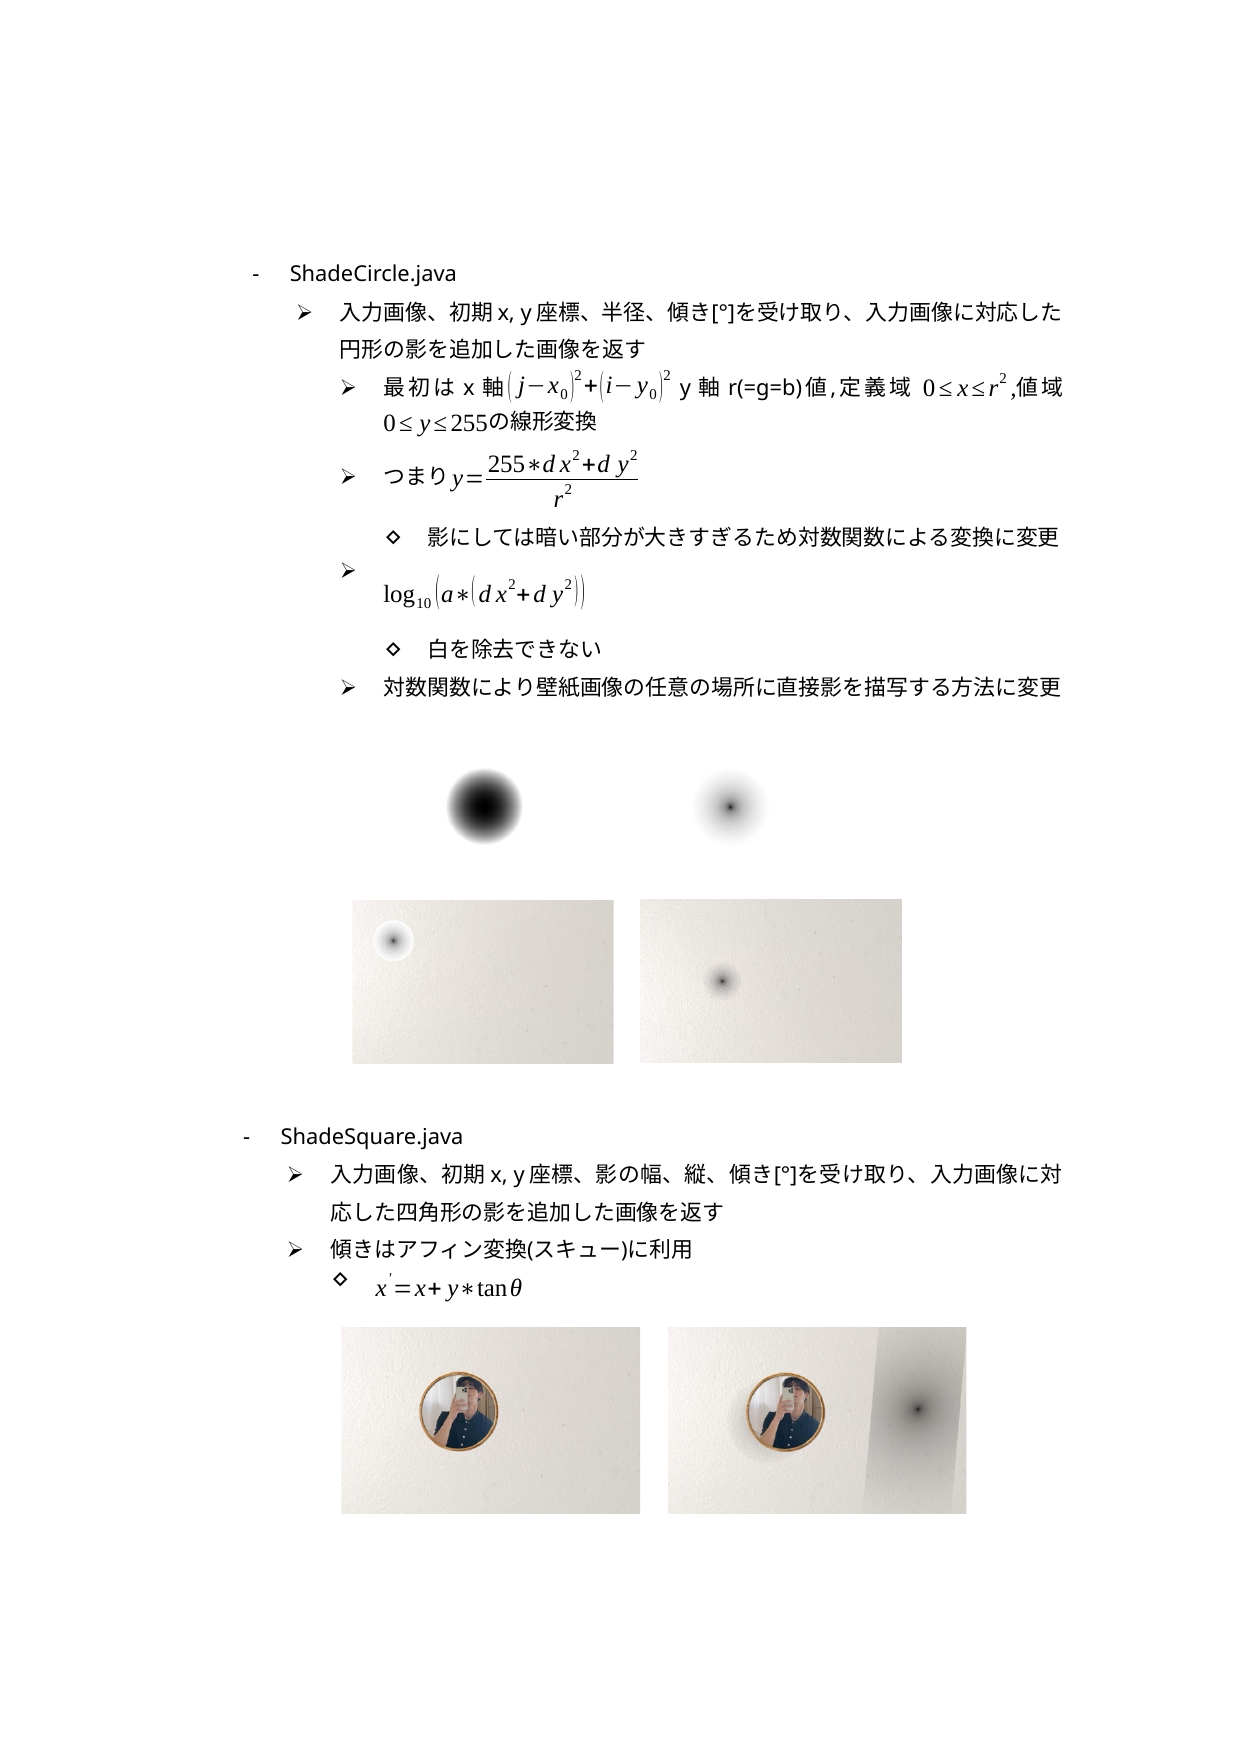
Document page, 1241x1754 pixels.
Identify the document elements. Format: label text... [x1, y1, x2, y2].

list 傾きはアフィン変換(スキュー)に利用 [287, 1229, 1063, 1267]
picture [406, 728, 562, 884]
list 白を除去できない [383, 629, 1063, 667]
list 影にしては暗い部分が大きすぎるため対数関数による変換に変更 [383, 517, 1063, 554]
list 対数関数により壁紙画像の任意の場所に直接影を描写する方法に変更 [339, 667, 1063, 704]
list つまり [339, 442, 1063, 517]
list 入力画像、初期x, y座標、影の幅、縦、傾き[°]を受け取り、入力画像に対応した四角形の影を追加した画像を返す [287, 1154, 1063, 1229]
picture [652, 728, 808, 885]
picture [668, 1327, 967, 1514]
picture [341, 1327, 641, 1514]
picture [352, 900, 614, 1064]
list ShadeCircle.java [252, 254, 1063, 292]
list 最初はx軸 y軸r(=g=b)値,定義域 値域の線形変換 [339, 367, 1063, 442]
list ShadeSquare.java [243, 1117, 1063, 1154]
list 入力画像、初期x, y座標、半径、傾き[°]を受け取り、入力画像に対応した円形の影を追加した画像を返す [296, 292, 1063, 367]
picture [640, 899, 902, 1063]
